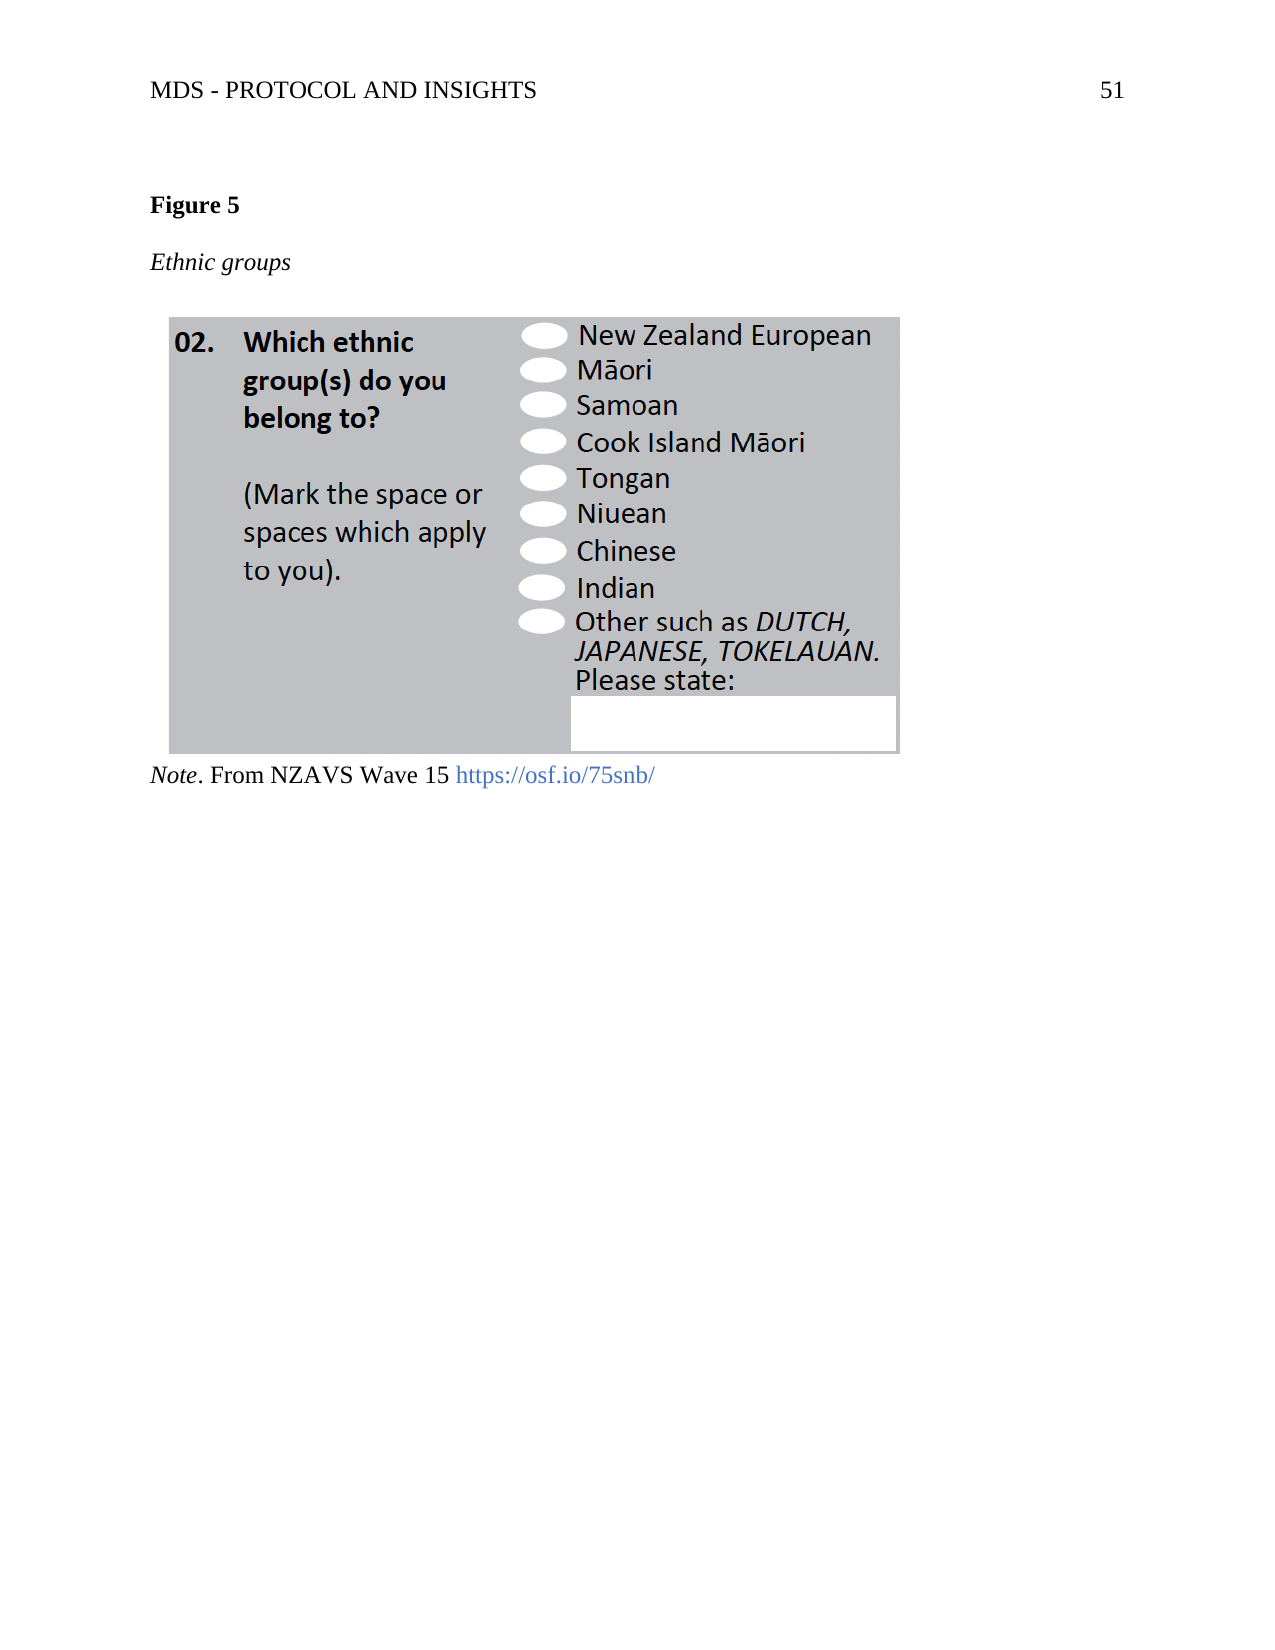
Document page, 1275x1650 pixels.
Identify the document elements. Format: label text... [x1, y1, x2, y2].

text Note. From NZAVS Wave 15 https://osf.io/75snb/ [150, 760, 1125, 789]
picture [168, 317, 900, 754]
title Figure 5 [150, 190, 1125, 219]
text Ethnic groups [150, 247, 1125, 276]
